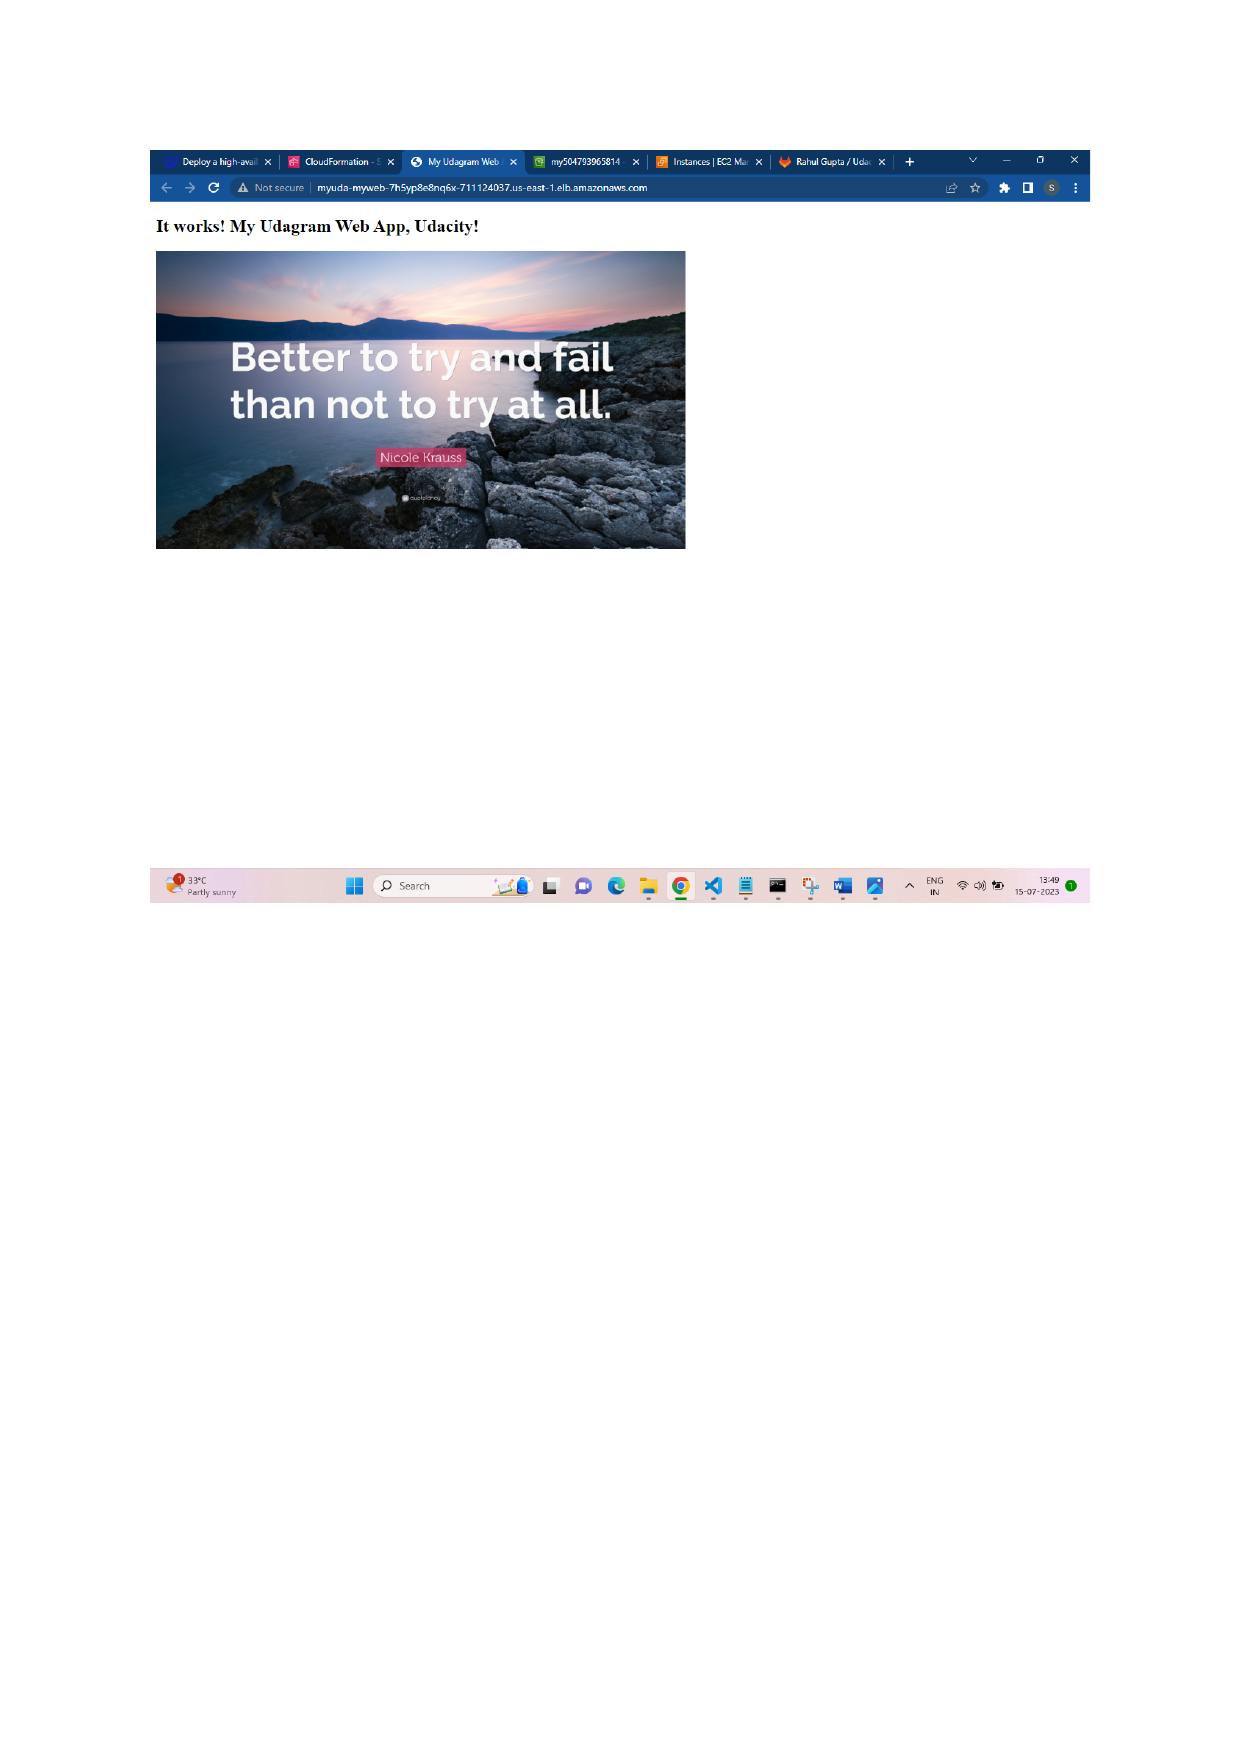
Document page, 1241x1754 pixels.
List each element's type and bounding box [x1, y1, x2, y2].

picture [150, 150, 1091, 903]
